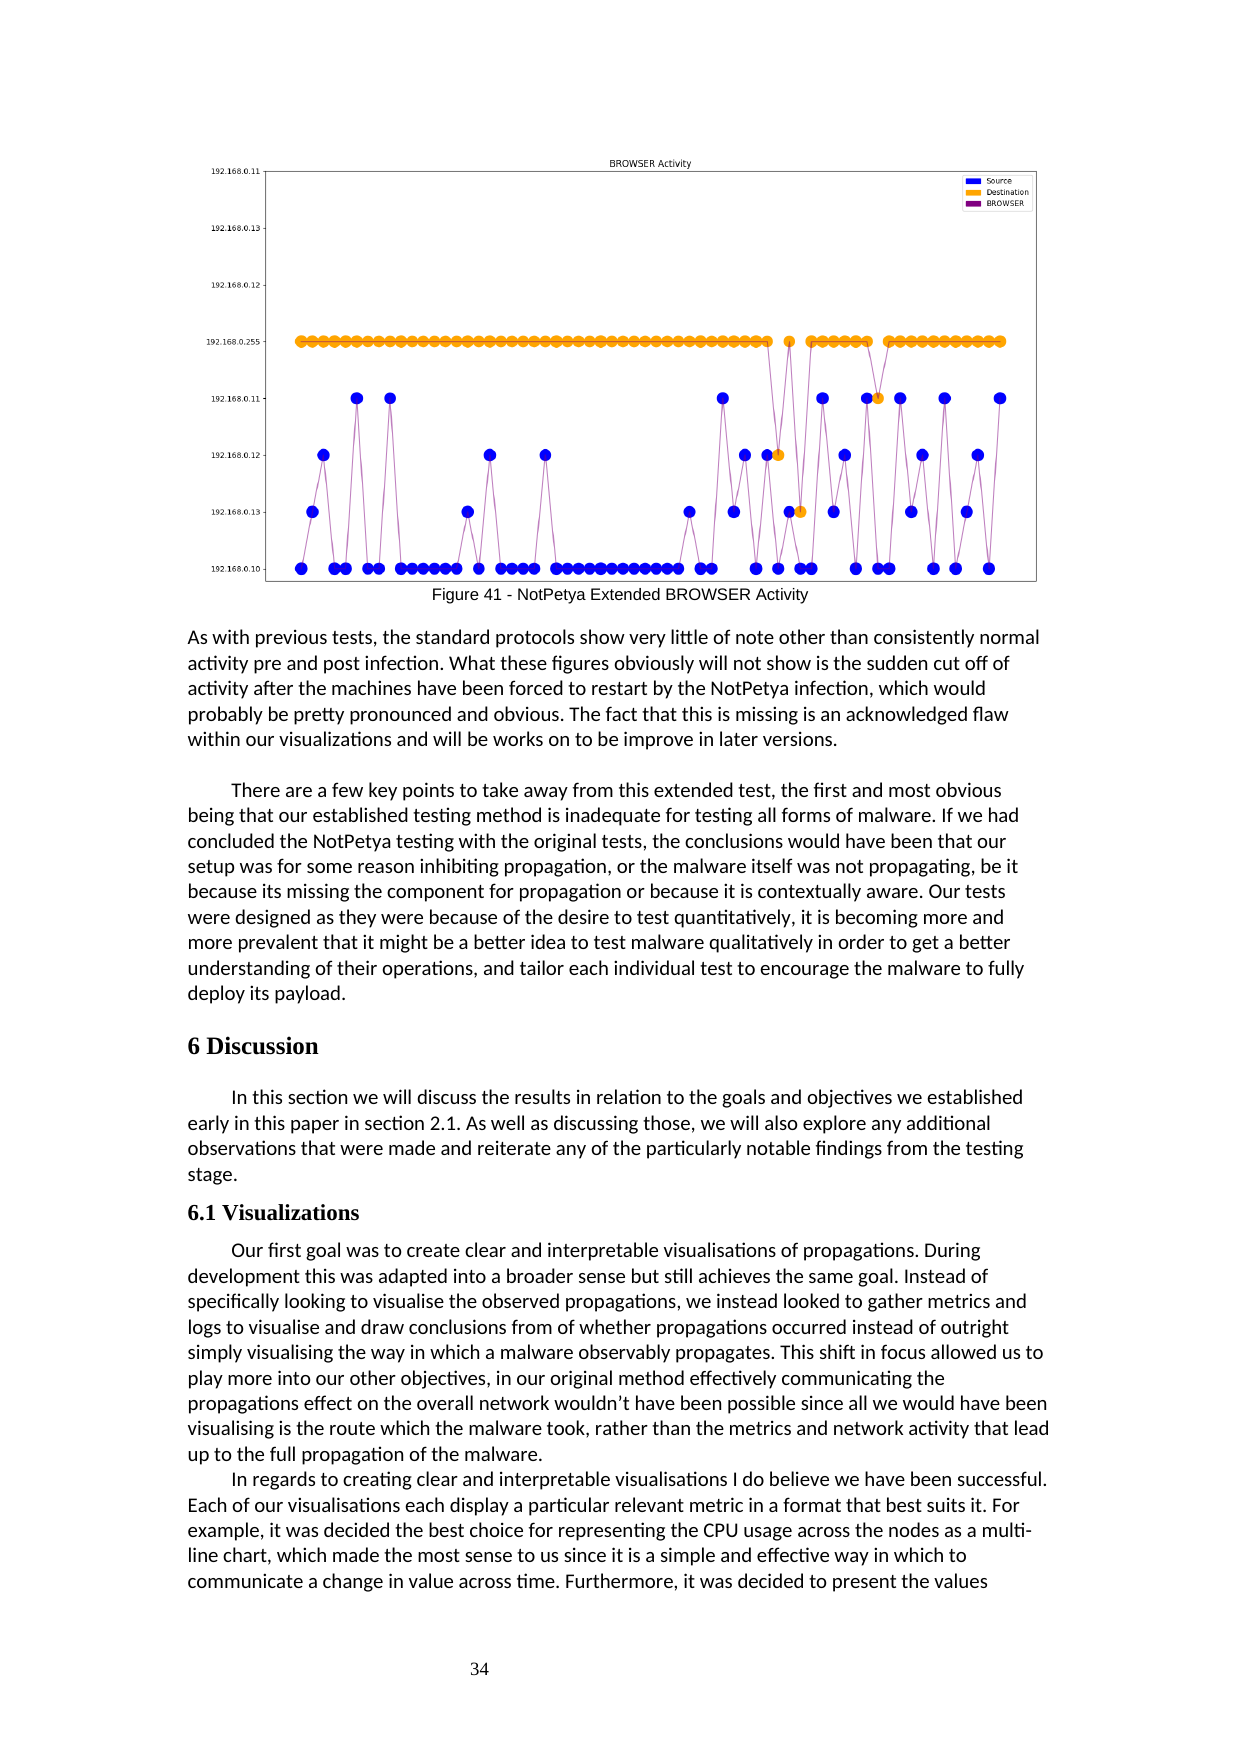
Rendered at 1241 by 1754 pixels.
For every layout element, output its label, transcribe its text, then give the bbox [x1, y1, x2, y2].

text Figure 41 - NotPetya Extended BROWSER Activity [187, 585, 1053, 604]
text Our first goal was to create clear and interpretable visualisations of propagations. During development this was adapted into a broader sense but still achieves the same goal. Instead of specifically looking to visualise the observed propagations, we instead looked to gather metrics and logs to visualise and draw conclusions from of whether propagations occurred instead of outright simply visualising the way in which a malware observably propagates. This shift in focus allowed us to play more into our other objectives, in our original method effectively communicating the propagations effect on the overall network wouldn’t have been possible since all we would have been visualising is the route which the malware took, rather than the metrics and network activity that lead up to the full propagation of the malware. [187, 1238, 1053, 1466]
text There are a few key points to take away from this extended test, the first and most obvious being that our established testing method is inadequate for testing all forms of malware. If we had concluded the NotPetya testing with the original tests, the conclusions would have been that our setup was for some reason inhibiting propagation, or the malware itself was not propagating, be it because its missing the component for propagation or because it is contextually aware. Our tests were designed as they were because of the desire to test quantitatively, it is becoming more and more prevalent that it might be a better idea to test malware qualitatively in order to get a better understanding of their operations, and tailor each individual test to encourage the malware to fully deploy its payload. [187, 777, 1053, 1006]
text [187, 1466, 1053, 1593]
picture [196, 150, 1044, 586]
subtitle 6.1 Visualizations [187, 1199, 1053, 1225]
text In this section we will discuss the results in relation to the goals and objectives we established early in this paper in section 2.1. As well as discussing those, we will also explore any additional observations that were made and reiterate any of the particularly notable findings from the testing stage. [187, 1084, 1053, 1186]
subtitle 6 Discussion [187, 1031, 1053, 1059]
text As with previous tests, the standard protocols show very little of note other than consistently normal activity pre and post infection. What these figures obviously will not show is the sudden cut off of activity after the machines have been forced to restart by the NotPetya infection, which would probably be pretty pronounced and obvious. The fact that this is missing is an acknowledged flaw within our visualizations and will be works on to be improve in later versions. [187, 624, 1053, 752]
